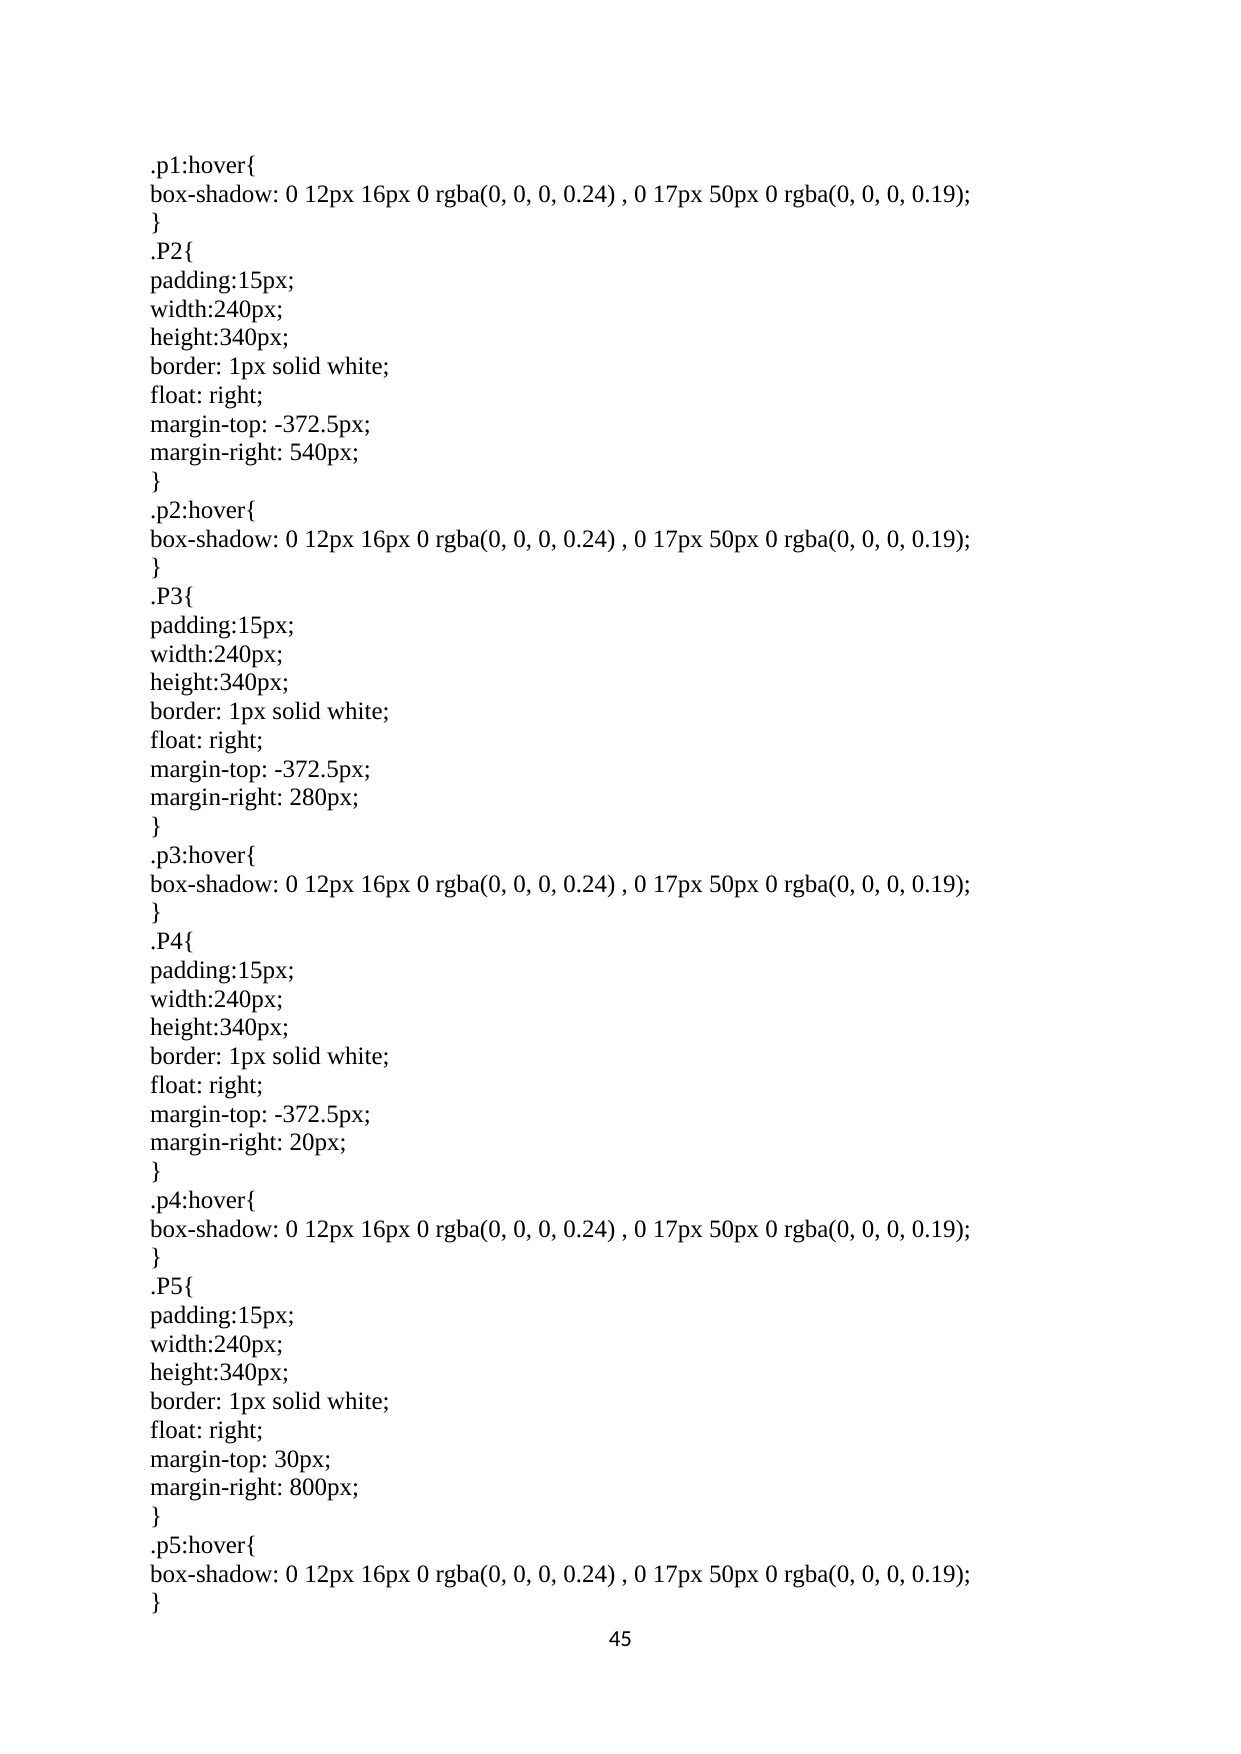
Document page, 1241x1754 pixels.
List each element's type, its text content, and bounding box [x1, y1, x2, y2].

text border: 1px solid white; [150, 1041, 1090, 1070]
text } [150, 1501, 1090, 1530]
text } [150, 1156, 1090, 1185]
text border: 1px solid white; [150, 1386, 1090, 1415]
text height:340px; [150, 322, 1090, 351]
text box-shadow: 0 12px 16px 0 rgba(0, 0, 0, 0.24) , 0 17px 50px 0 rgba(0, 0, 0, 0.19); [150, 179, 1090, 207]
text margin-top: -372.5px; [150, 1099, 1090, 1127]
text float: right; [150, 725, 1090, 754]
text height:340px; [150, 1357, 1090, 1386]
text box-shadow: 0 12px 16px 0 rgba(0, 0, 0, 0.24) , 0 17px 50px 0 rgba(0, 0, 0, 0.19); [150, 524, 1090, 552]
text .p5:hover{ [150, 1530, 1090, 1559]
text margin-right: 540px; [150, 437, 1090, 466]
text width:240px; [150, 984, 1090, 1012]
text margin-right: 20px; [150, 1127, 1090, 1156]
text .P4{ [150, 926, 1090, 955]
text border: 1px solid white; [150, 351, 1090, 380]
text padding:15px; [150, 1300, 1090, 1329]
text } [150, 897, 1090, 926]
text .p4:hover{ [150, 1185, 1090, 1214]
text } [150, 466, 1090, 495]
text box-shadow: 0 12px 16px 0 rgba(0, 0, 0, 0.24) , 0 17px 50px 0 rgba(0, 0, 0, 0.19); [150, 1214, 1090, 1242]
text } [150, 552, 1090, 581]
text .P5{ [150, 1271, 1090, 1300]
text height:340px; [150, 1012, 1090, 1041]
text padding:15px; [150, 610, 1090, 639]
text width:240px; [150, 639, 1090, 667]
text width:240px; [150, 294, 1090, 322]
text } [150, 207, 1090, 236]
text } [150, 811, 1090, 840]
text .p2:hover{ [150, 495, 1090, 524]
text .p1:hover{ [150, 150, 1090, 179]
text margin-right: 280px; [150, 782, 1090, 811]
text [150, 1559, 1090, 1587]
text } [150, 1587, 1090, 1616]
text margin-top: -372.5px; [150, 409, 1090, 437]
text margin-top: 30px; [150, 1444, 1090, 1472]
text float: right; [150, 1415, 1090, 1444]
text padding:15px; [150, 955, 1090, 984]
text float: right; [150, 380, 1090, 409]
text padding:15px; [150, 265, 1090, 294]
text margin-top: -372.5px; [150, 754, 1090, 782]
text .P2{ [150, 236, 1090, 265]
text .P3{ [150, 581, 1090, 610]
text height:340px; [150, 667, 1090, 696]
text border: 1px solid white; [150, 696, 1090, 725]
text float: right; [150, 1070, 1090, 1099]
text margin-right: 800px; [150, 1472, 1090, 1501]
text box-shadow: 0 12px 16px 0 rgba(0, 0, 0, 0.24) , 0 17px 50px 0 rgba(0, 0, 0, 0.19); [150, 869, 1090, 897]
text } [150, 1242, 1090, 1271]
text width:240px; [150, 1329, 1090, 1357]
text .p3:hover{ [150, 840, 1090, 869]
